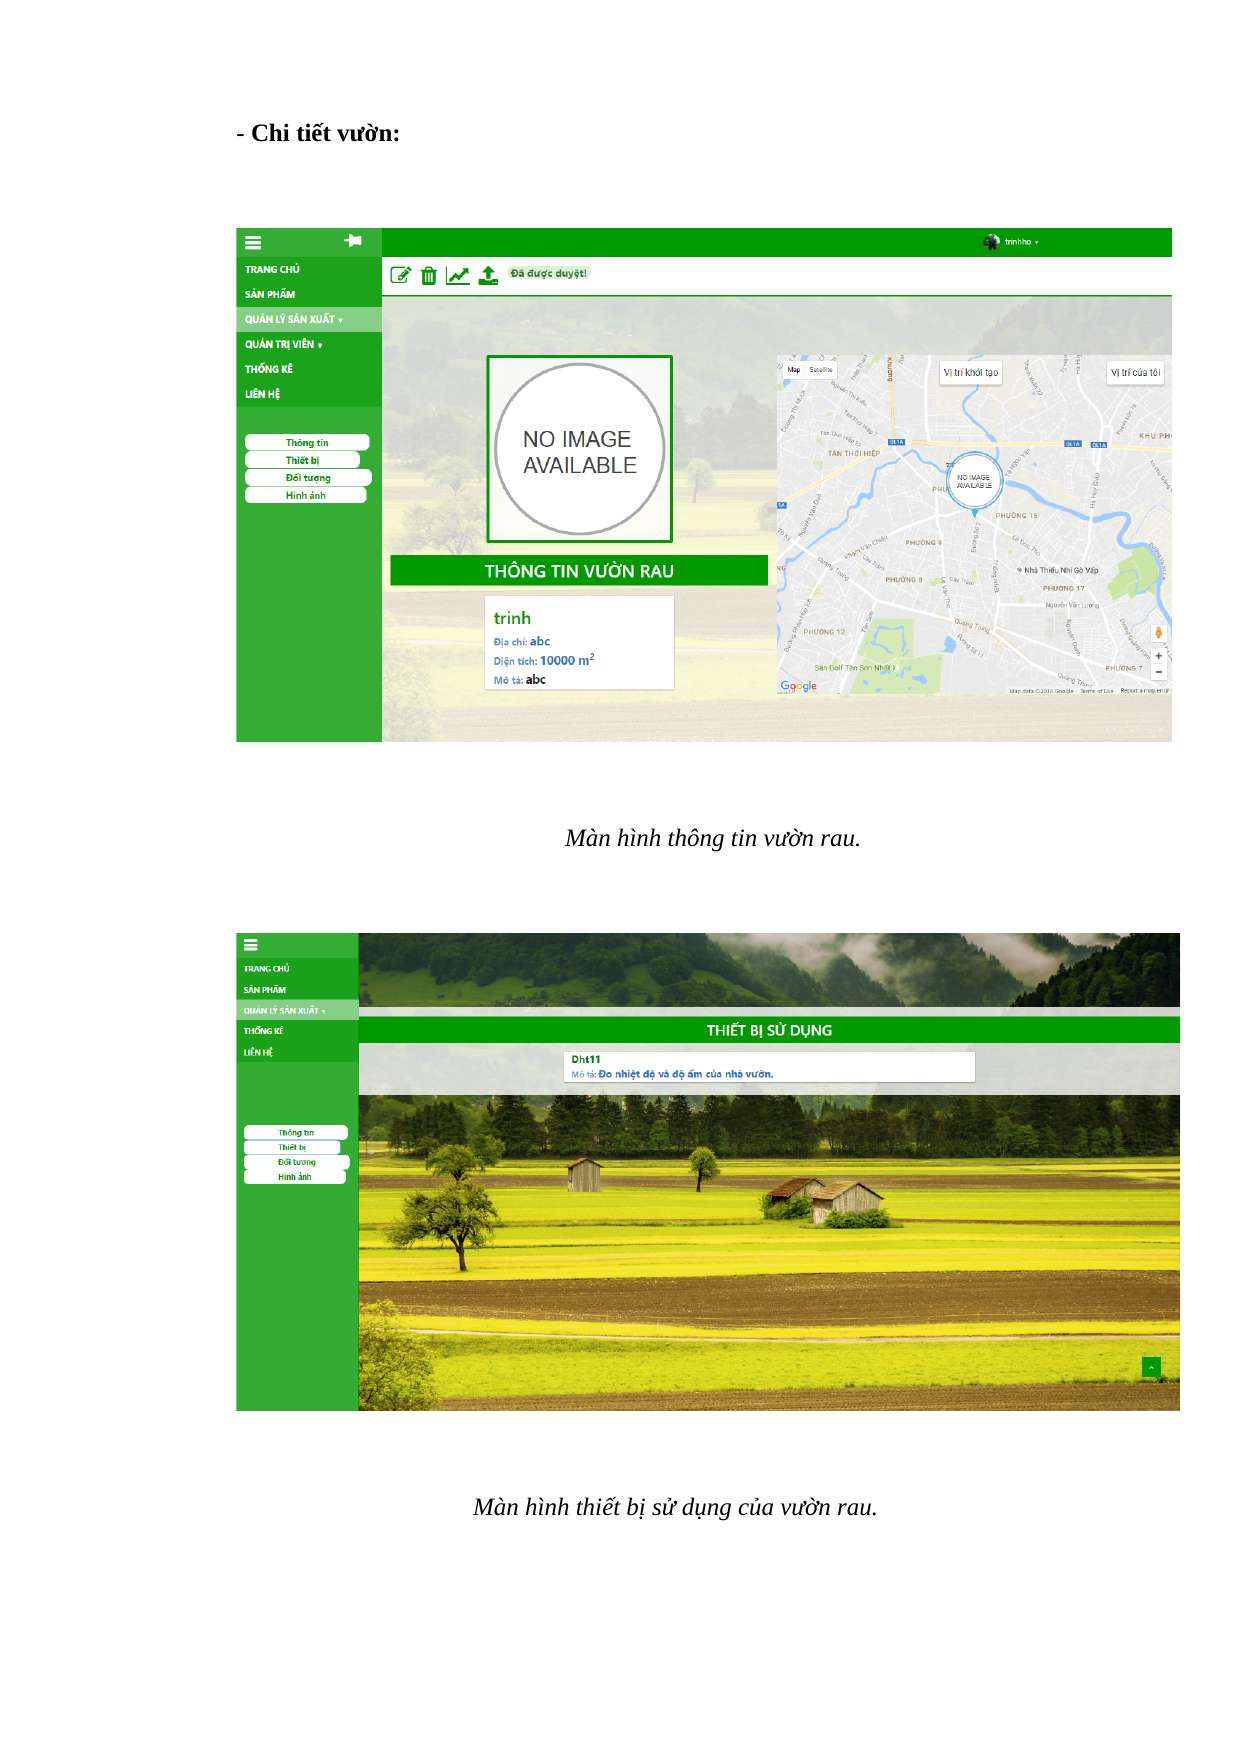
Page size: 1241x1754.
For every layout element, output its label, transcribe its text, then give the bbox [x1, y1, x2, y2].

picture [236, 933, 1180, 1411]
text Màn hình thiết bị sử dụng của vườn rau. [236, 1492, 1114, 1521]
text - Chi tiết vườn: [236, 118, 1114, 147]
picture [236, 228, 1173, 742]
text Màn hình thông tin vườn rau. [236, 823, 1114, 852]
